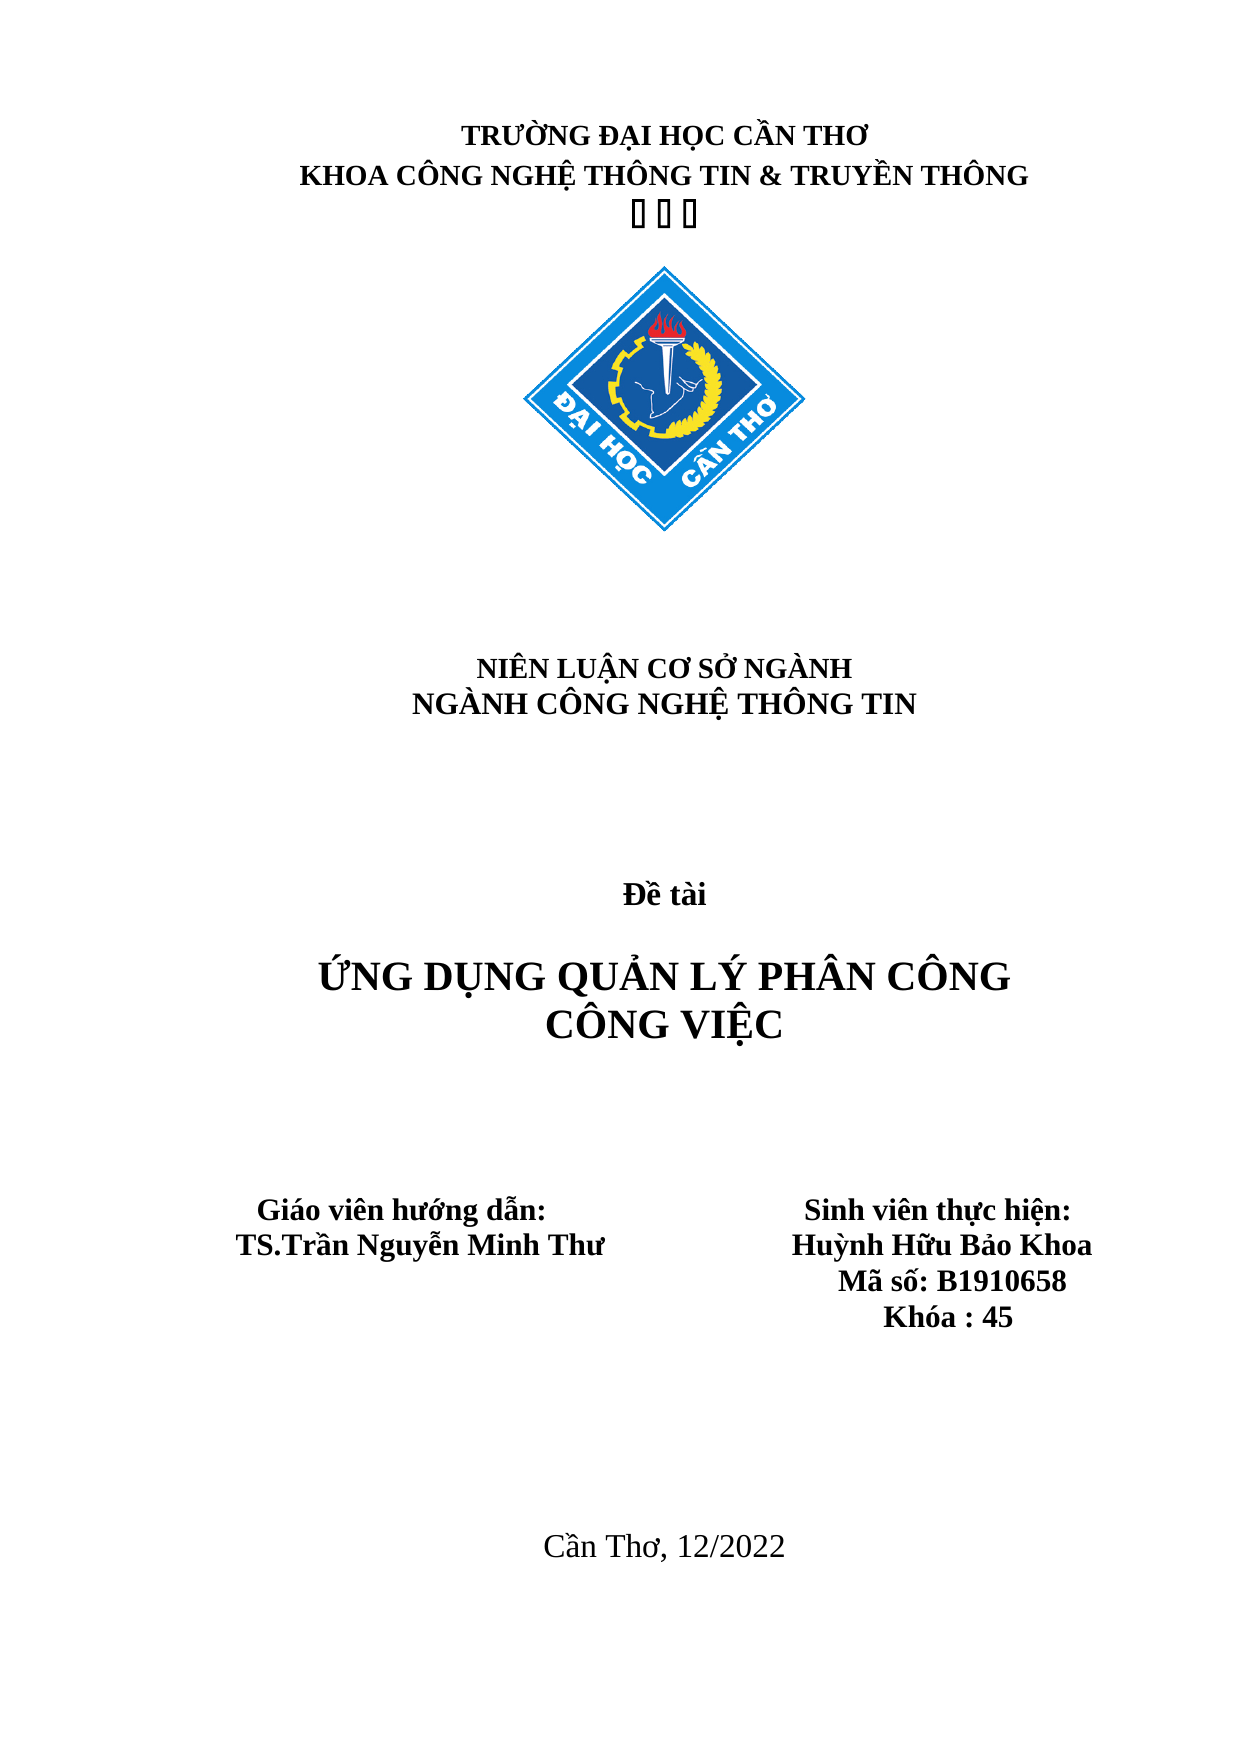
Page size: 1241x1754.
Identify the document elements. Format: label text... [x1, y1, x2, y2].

text Cần Thơ, 12/2022 [177, 1526, 1152, 1564]
text CÔNG VIỆC [177, 999, 1152, 1047]
text TS.Trần Nguyễn Minh Thư Huỳnh Hữu Bảo Khoa [177, 1227, 1152, 1263]
text ỨNG DỤNG QUẢN LÝ PHÂN CÔNG [177, 951, 1152, 999]
text KHOA CÔNG NGHỆ THÔNG TIN & TRUYỀN THÔNG [177, 158, 1152, 192]
text NIÊN LUẬN CƠ SỞ NGÀNH [177, 652, 1152, 685]
text Mã số: B1910658 [177, 1263, 1152, 1298]
text NGÀNH CÔNG NGHỆ THÔNG TIN [177, 685, 1152, 721]
picture [522, 265, 806, 532]
text TRƯỜNG ĐẠI HỌC CẦN THƠ [177, 118, 1152, 152]
text Đề tài [177, 874, 1152, 913]
text Giáo viên hướng dẫn: Sinh viên thực hiện: [177, 1191, 1152, 1227]
text Khóa : 45 [177, 1298, 1152, 1334]
